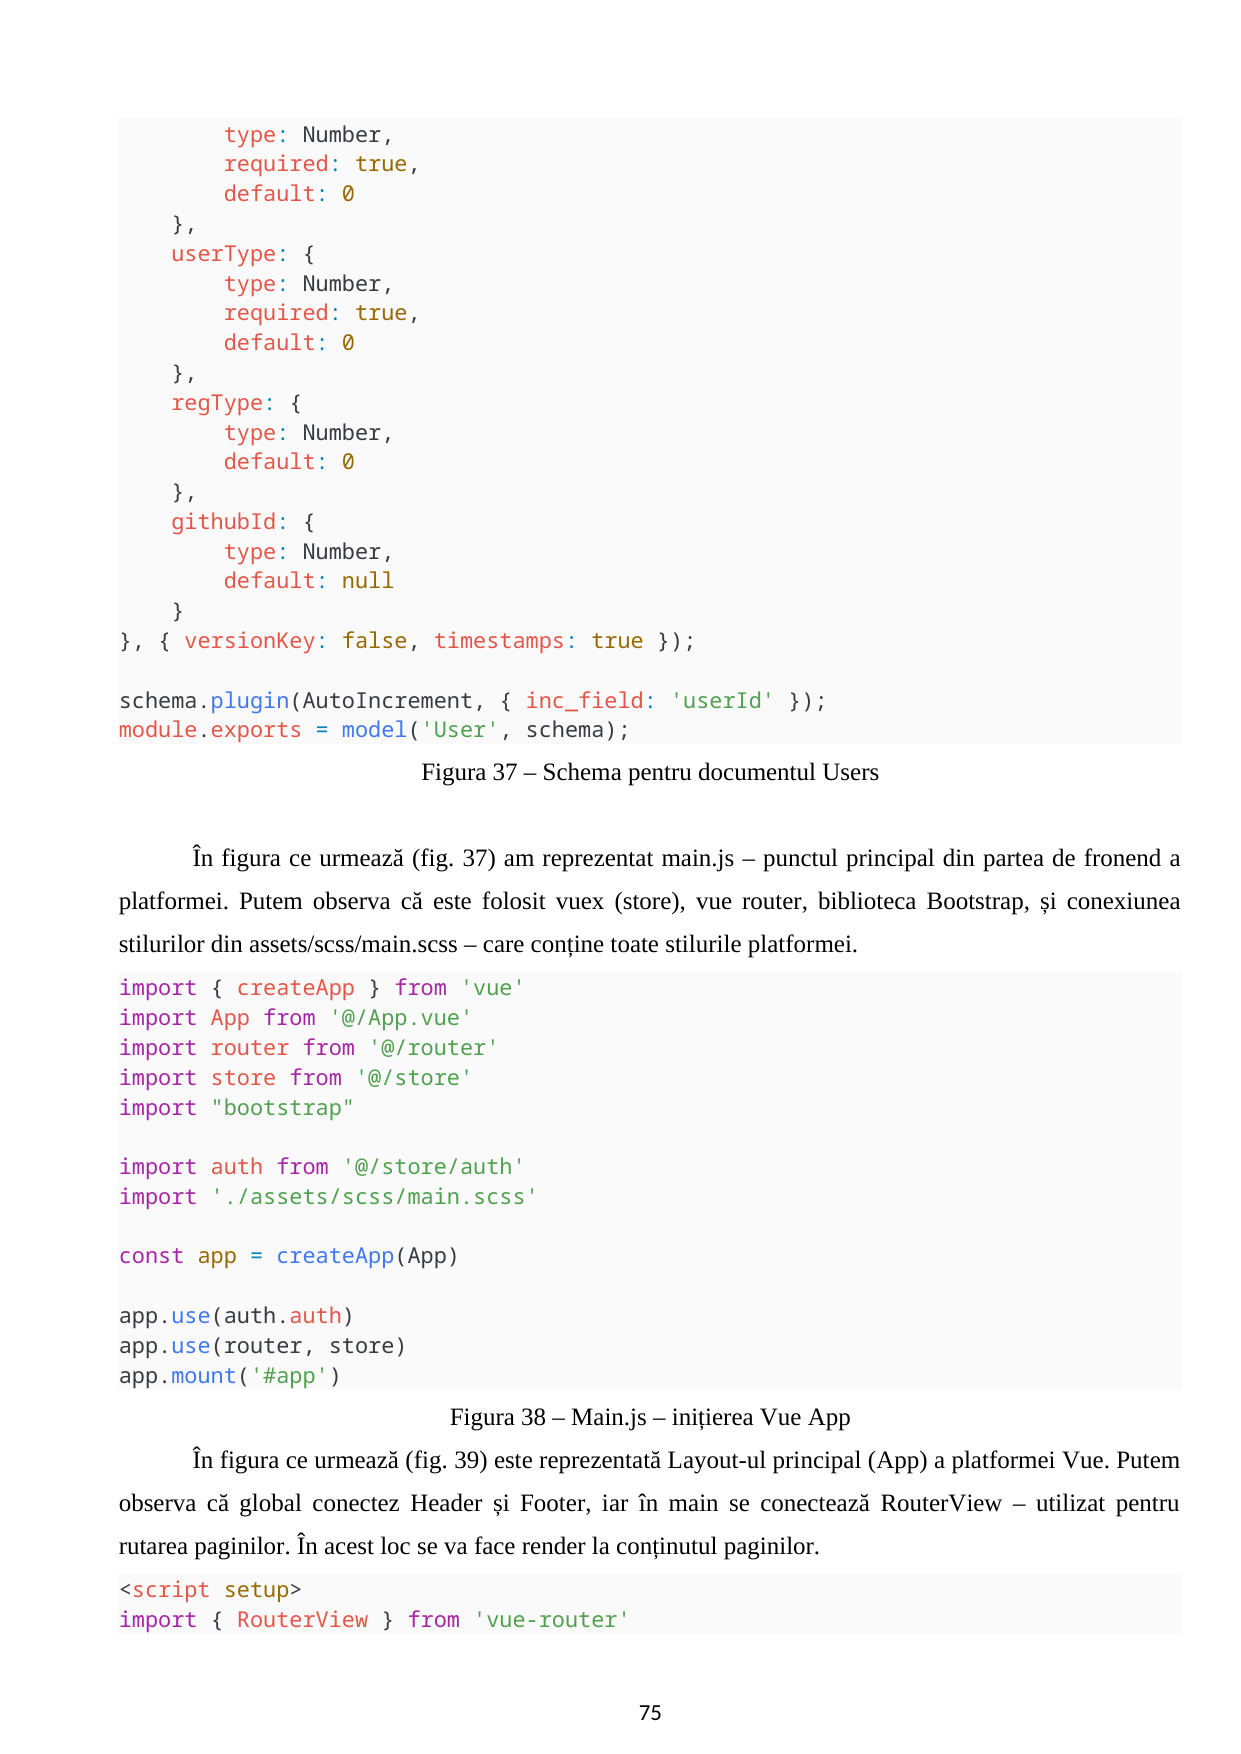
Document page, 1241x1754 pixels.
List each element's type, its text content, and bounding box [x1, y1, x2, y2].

text import router from '@/router' [118, 1032, 1182, 1062]
text import "bootstrap" [118, 1091, 1182, 1121]
text module.exports = model('User', schema); [118, 714, 1182, 744]
text default: 0 [118, 446, 1182, 476]
text În figura ce urmează (fig. 37) am reprezentat main.js – punctul principal din partea de fronend a platformei. Putem observa că este folosit vuex (store), vue router, biblioteca Bootstrap, și conexiunea stilurilor din assets/scss/main.scss – care conține toate stilurile platformei. [118, 843, 1182, 958]
text }, [118, 208, 1182, 238]
text githubId: { [118, 506, 1182, 536]
text type: Number, [118, 118, 1182, 148]
text schema.plugin(AutoIncrement, { inc_field: 'userId' }); [118, 684, 1182, 714]
text import './assets/scss/main.scss' [118, 1181, 1182, 1211]
text import auth from '@/store/auth' [118, 1151, 1182, 1181]
text }, [118, 476, 1182, 506]
text default: 0 [118, 327, 1182, 357]
text import store from '@/store' [118, 1062, 1182, 1091]
text import { RouterView } from 'vue-router' [118, 1604, 1182, 1634]
text Figura 38 – Main.js – inițierea Vue App [118, 1402, 1182, 1431]
text } [118, 595, 1182, 625]
text default: null [118, 565, 1182, 595]
text <script setup> [118, 1574, 1182, 1604]
text În figura ce urmează (fig. 39) este reprezentată Layout-ul principal (App) a platformei Vue. Putem observa că global conectez Header și Footer, iar în main se conectează RouterView – utilizat pentru rutarea paginilor. În acest loc se va face render la conținutul paginilor. [118, 1445, 1182, 1560]
text type: Number, [118, 536, 1182, 565]
text }, [118, 357, 1182, 387]
text default: 0 [118, 178, 1182, 208]
text const app = createApp(App) [118, 1240, 1182, 1270]
text import { createApp } from 'vue' [118, 972, 1182, 1002]
text Figura 37 – Schema pentru documentul Users [118, 757, 1182, 785]
text userType: { [118, 238, 1182, 267]
text required: true, [118, 297, 1182, 327]
text app.mount('#app') [118, 1359, 1182, 1389]
text }, { versionKey: false, timestamps: true }); [118, 625, 1182, 655]
text type: Number, [118, 416, 1182, 446]
text regType: { [118, 387, 1182, 416]
text type: Number, [118, 267, 1182, 297]
text import App from '@/App.vue' [118, 1002, 1182, 1032]
text app.use(router, store) [118, 1330, 1182, 1359]
text app.use(auth.auth) [118, 1300, 1182, 1330]
text required: true, [118, 148, 1182, 178]
